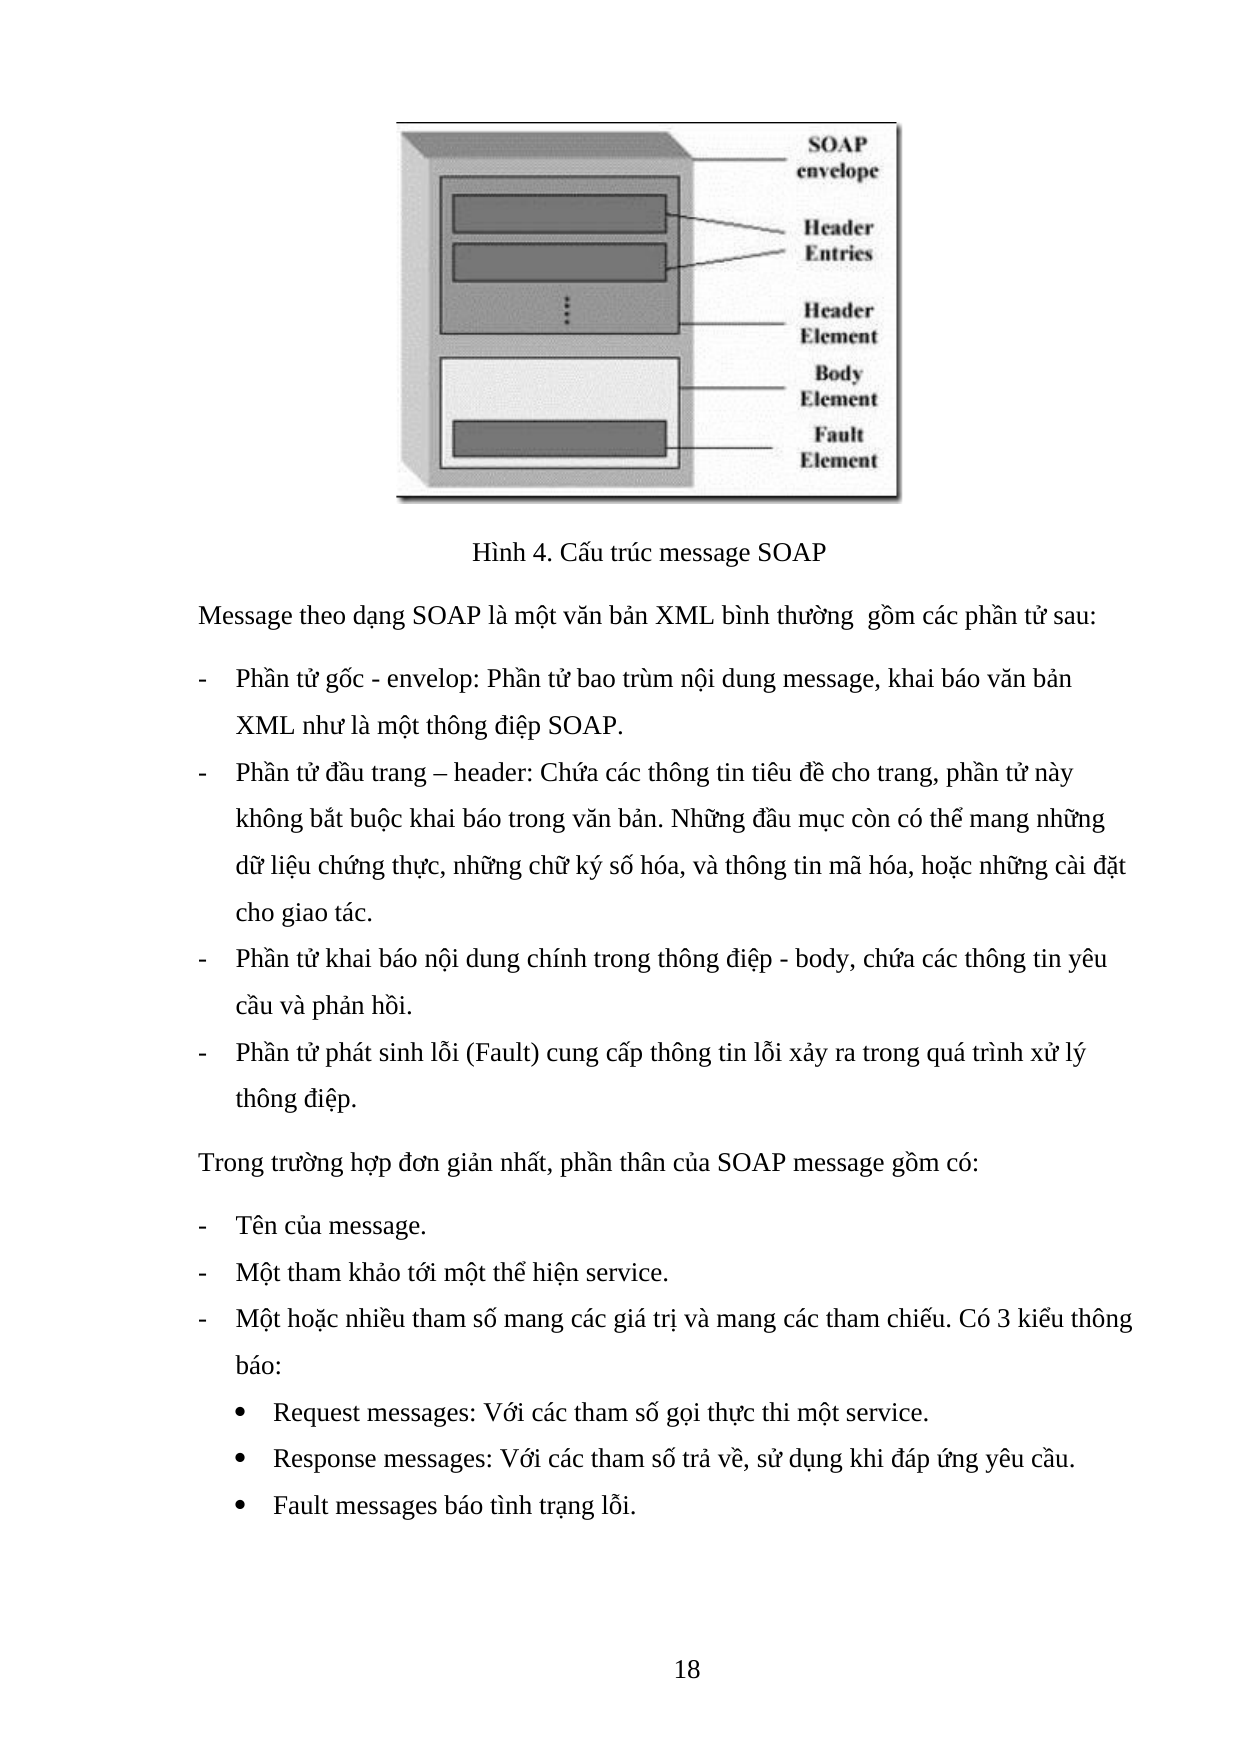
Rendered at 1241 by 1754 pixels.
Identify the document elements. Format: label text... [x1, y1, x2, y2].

list Một tham khảo tới một thể hiện service. [198, 1256, 1138, 1287]
list Phần tử phát sinh lỗi (Fault) cung cấp thông tin lỗi xảy ra trong quá trình xử lý thông điệp. [198, 1036, 1138, 1113]
list Tên của message. [198, 1209, 1138, 1240]
list Request messages: Với các tham số gọi thực thi một service. [235, 1396, 1138, 1427]
list Phần tử khai báo nội dung chính trong thông điệp - body, chứa các thông tin yêu cầu và phản hồi. [198, 942, 1138, 1020]
list Phần tử đầu trang – header: Chứa các thông tin tiêu đề cho trang, phần tử này không bắt buộc khai báo trong văn bản. Những đầu mục còn có thể mang những dữ liệu chứng thực, những chữ ký số hóa, và thông tin mã hóa, hoặc những cài đặt cho giao tác. [198, 756, 1138, 927]
text Message theo dạng SOAP là một văn bản XML bình thường gồm các phần tử sau: [160, 599, 1138, 630]
text Hình 4. Cấu trúc message SOAP [160, 536, 1138, 567]
list Fault messages báo tình trạng lỗi. [235, 1489, 1138, 1521]
picture [396, 122, 903, 504]
list Response messages: Với các tham số trả về, sử dụng khi đáp ứng yêu cầu. [235, 1443, 1138, 1474]
text Trong trường hợp đơn giản nhất, phần thân của SOAP message gồm có: [198, 1146, 1138, 1177]
list Một hoặc nhiều tham số mang các giá trị và mang các tham chiếu. Có 3 kiểu thông báo: [198, 1302, 1138, 1380]
list Phần tử gốc - envelop: Phần tử bao trùm nội dung message, khai báo văn bản XML như là một thông điệp SOAP. [198, 662, 1138, 740]
